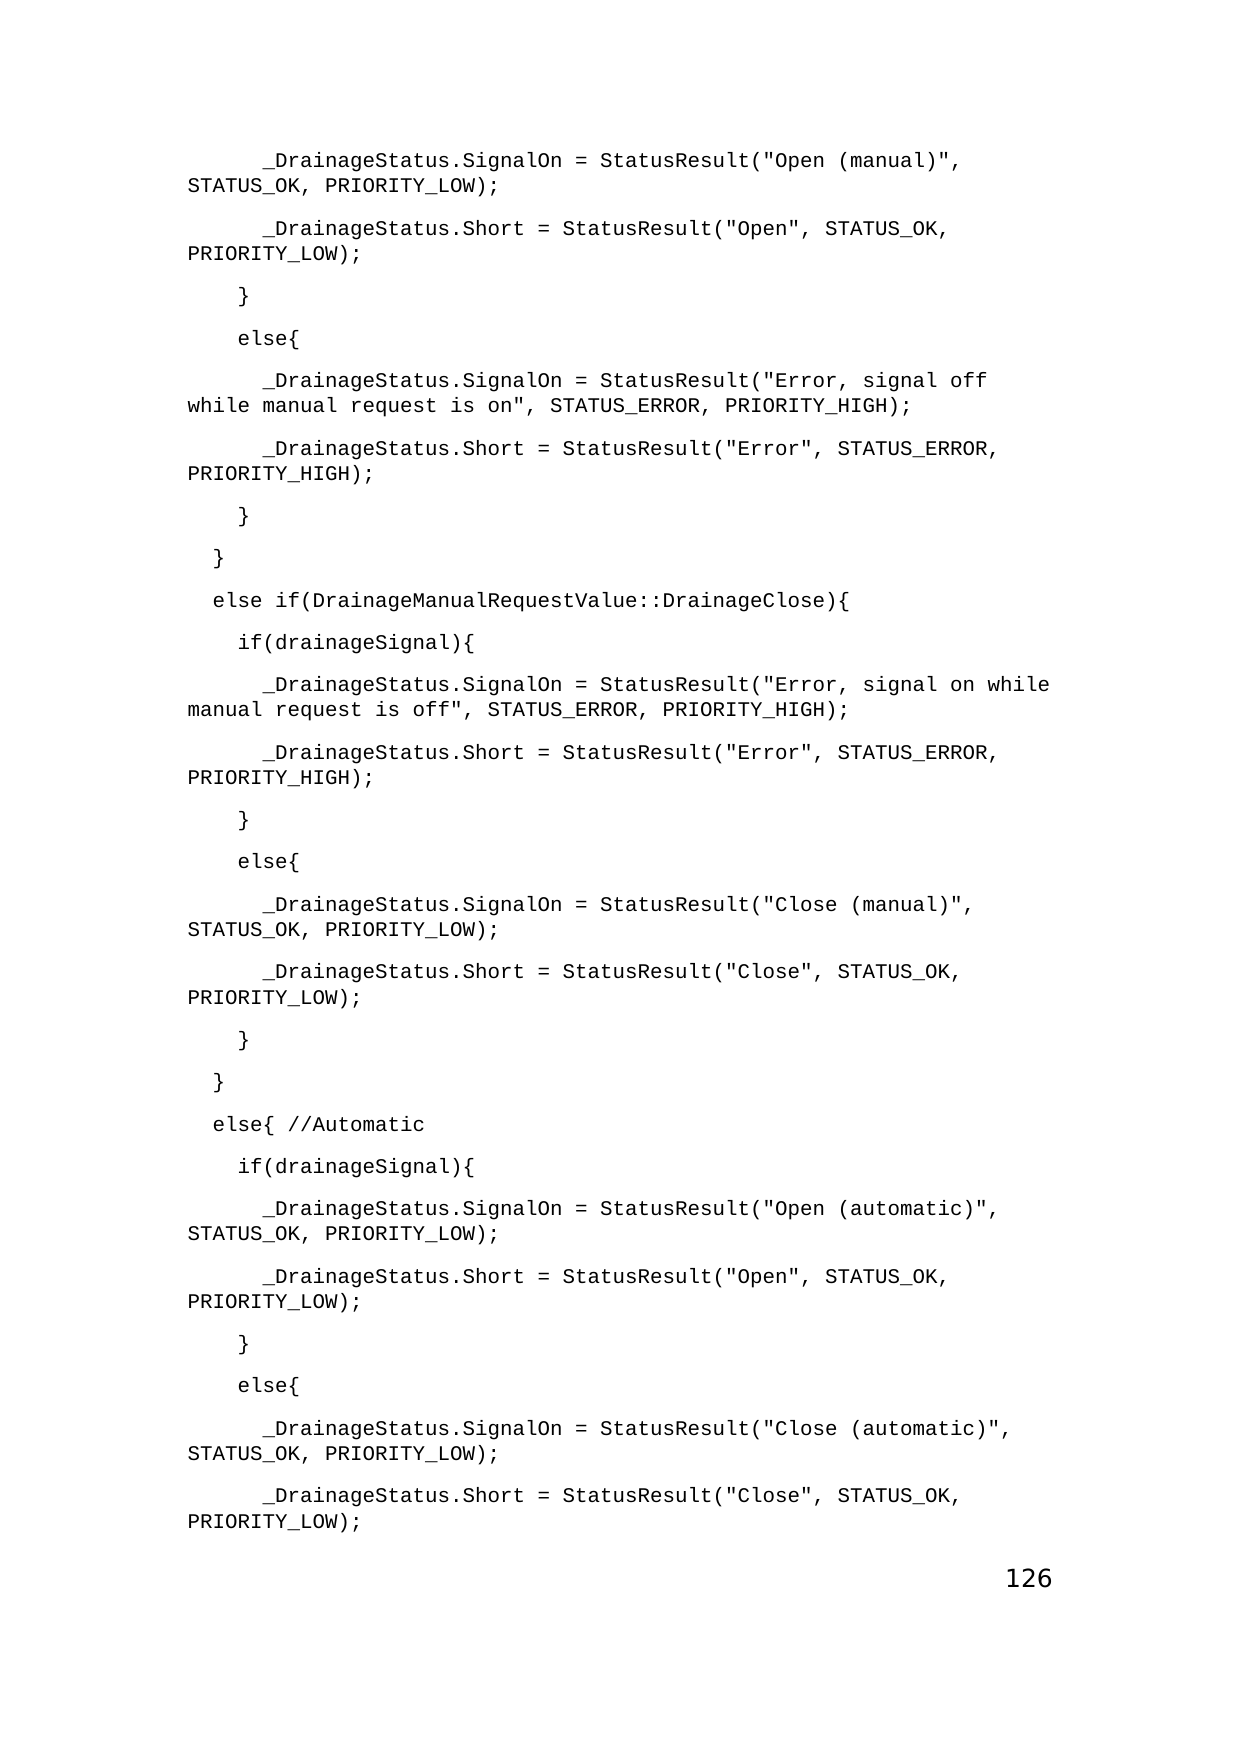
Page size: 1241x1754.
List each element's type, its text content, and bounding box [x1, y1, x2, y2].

text else{ [187, 1376, 1053, 1399]
text if(drainageSignal){ [187, 1156, 1053, 1179]
text } [187, 1029, 1053, 1053]
text } [187, 1333, 1053, 1357]
text else if(DrainageManualRequestValue::DrainageClose){ [187, 589, 1053, 613]
text _DrainageStatus.SignalOn = StatusResult("Open (manual)", STATUS_OK, PRIORITY_LOW); [187, 150, 1053, 199]
text _DrainageStatus.Short = StatusResult("Error", STATUS_ERROR, PRIORITY_HIGH); [187, 742, 1053, 791]
text } [187, 505, 1053, 529]
text else{ //Automatic [187, 1113, 1053, 1137]
text _DrainageStatus.SignalOn = StatusResult("Open (automatic)", STATUS_OK, PRIORITY_LOW); [187, 1198, 1053, 1247]
text _DrainageStatus.SignalOn = StatusResult("Close (manual)", STATUS_OK, PRIORITY_LOW); [187, 894, 1053, 943]
text } [187, 547, 1053, 571]
text _DrainageStatus.SignalOn = StatusResult("Close (automatic)", STATUS_OK, PRIORITY_LOW); [187, 1418, 1053, 1467]
text _DrainageStatus.Short = StatusResult("Close", STATUS_OK, PRIORITY_LOW); [187, 961, 1053, 1011]
text } [187, 1071, 1053, 1095]
text _DrainageStatus.SignalOn = StatusResult("Error, signal off while manual request is on", STATUS_ERROR, PRIORITY_HIGH); [187, 370, 1053, 419]
text } [187, 285, 1053, 309]
text else{ [187, 852, 1053, 875]
text if(drainageSignal){ [187, 632, 1053, 655]
text _DrainageStatus.Short = StatusResult("Close", STATUS_OK, PRIORITY_LOW); [187, 1485, 1053, 1534]
text _DrainageStatus.Short = StatusResult("Open", STATUS_OK, PRIORITY_LOW); [187, 1266, 1053, 1315]
text else{ [187, 328, 1053, 351]
text _DrainageStatus.Short = StatusResult("Open", STATUS_OK, PRIORITY_LOW); [187, 218, 1053, 267]
text } [187, 809, 1053, 833]
text _DrainageStatus.SignalOn = StatusResult("Error, signal on while manual request is off", STATUS_ERROR, PRIORITY_HIGH); [187, 674, 1053, 723]
text _DrainageStatus.Short = StatusResult("Error", STATUS_ERROR, PRIORITY_HIGH); [187, 437, 1053, 487]
